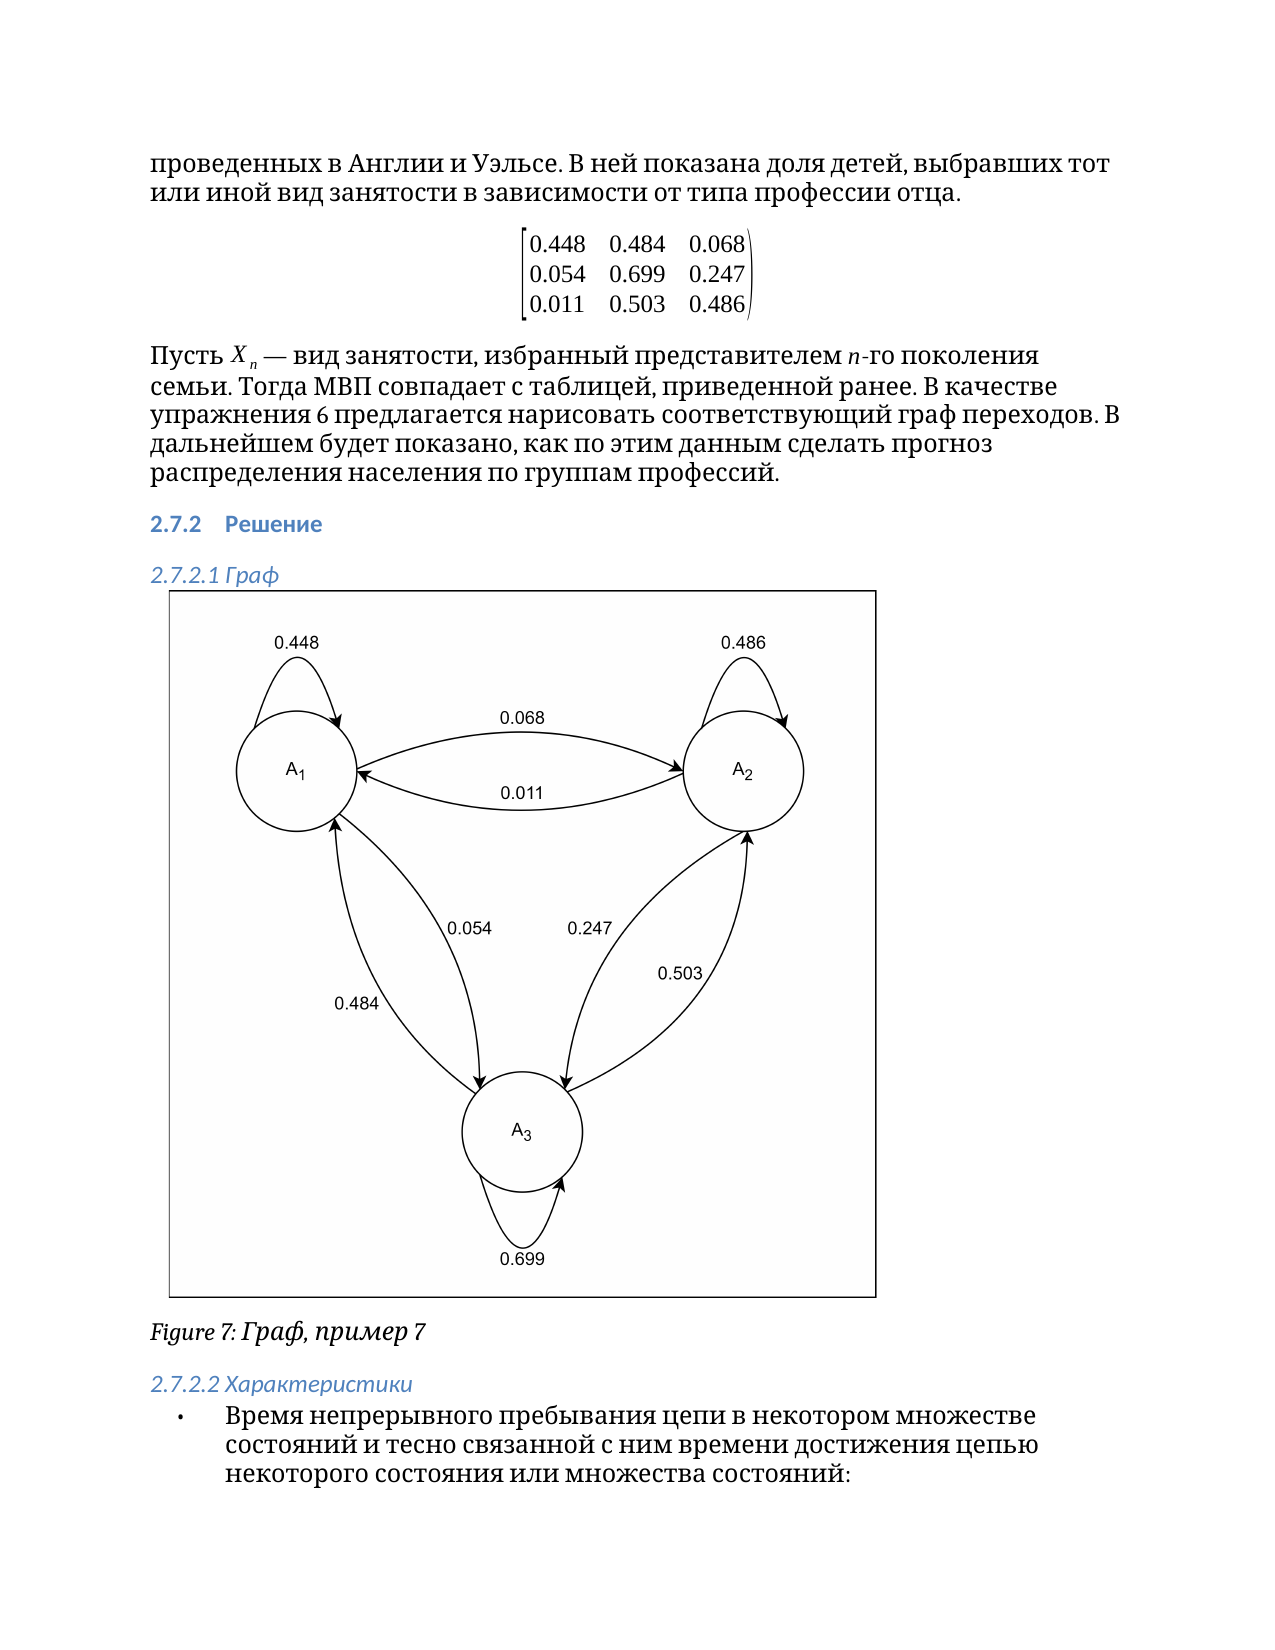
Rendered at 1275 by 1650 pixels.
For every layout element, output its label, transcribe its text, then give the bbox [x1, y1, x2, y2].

text Figure 7: Граф, пример 7 [150, 1318, 1125, 1347]
subtitle 2.7.2.1 Граф [150, 559, 1125, 590]
subtitle 2.7.2.2 Характеристики [150, 1368, 1125, 1398]
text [150, 150, 1125, 207]
subtitle 2.7.2 Решение [150, 508, 1125, 539]
list Время непрерывного пребывания цепи в некотором множестве состояний и тесно связанной с ним времени достижения цепью некоторого состояния или множества состояний: [175, 1402, 1125, 1488]
text Пусть — вид занятости, избранный представителем -го поколения семьи. Тогда МВП совпадает с таблицей, приведенной ранее. В качестве упражнения 6 предлагается нарисовать соответствующий граф переходов. В дальнейшем будет показано, как по этим данным сделать прогноз распределения населения по группам профессий. [150, 341, 1125, 487]
picture [168, 590, 878, 1298]
